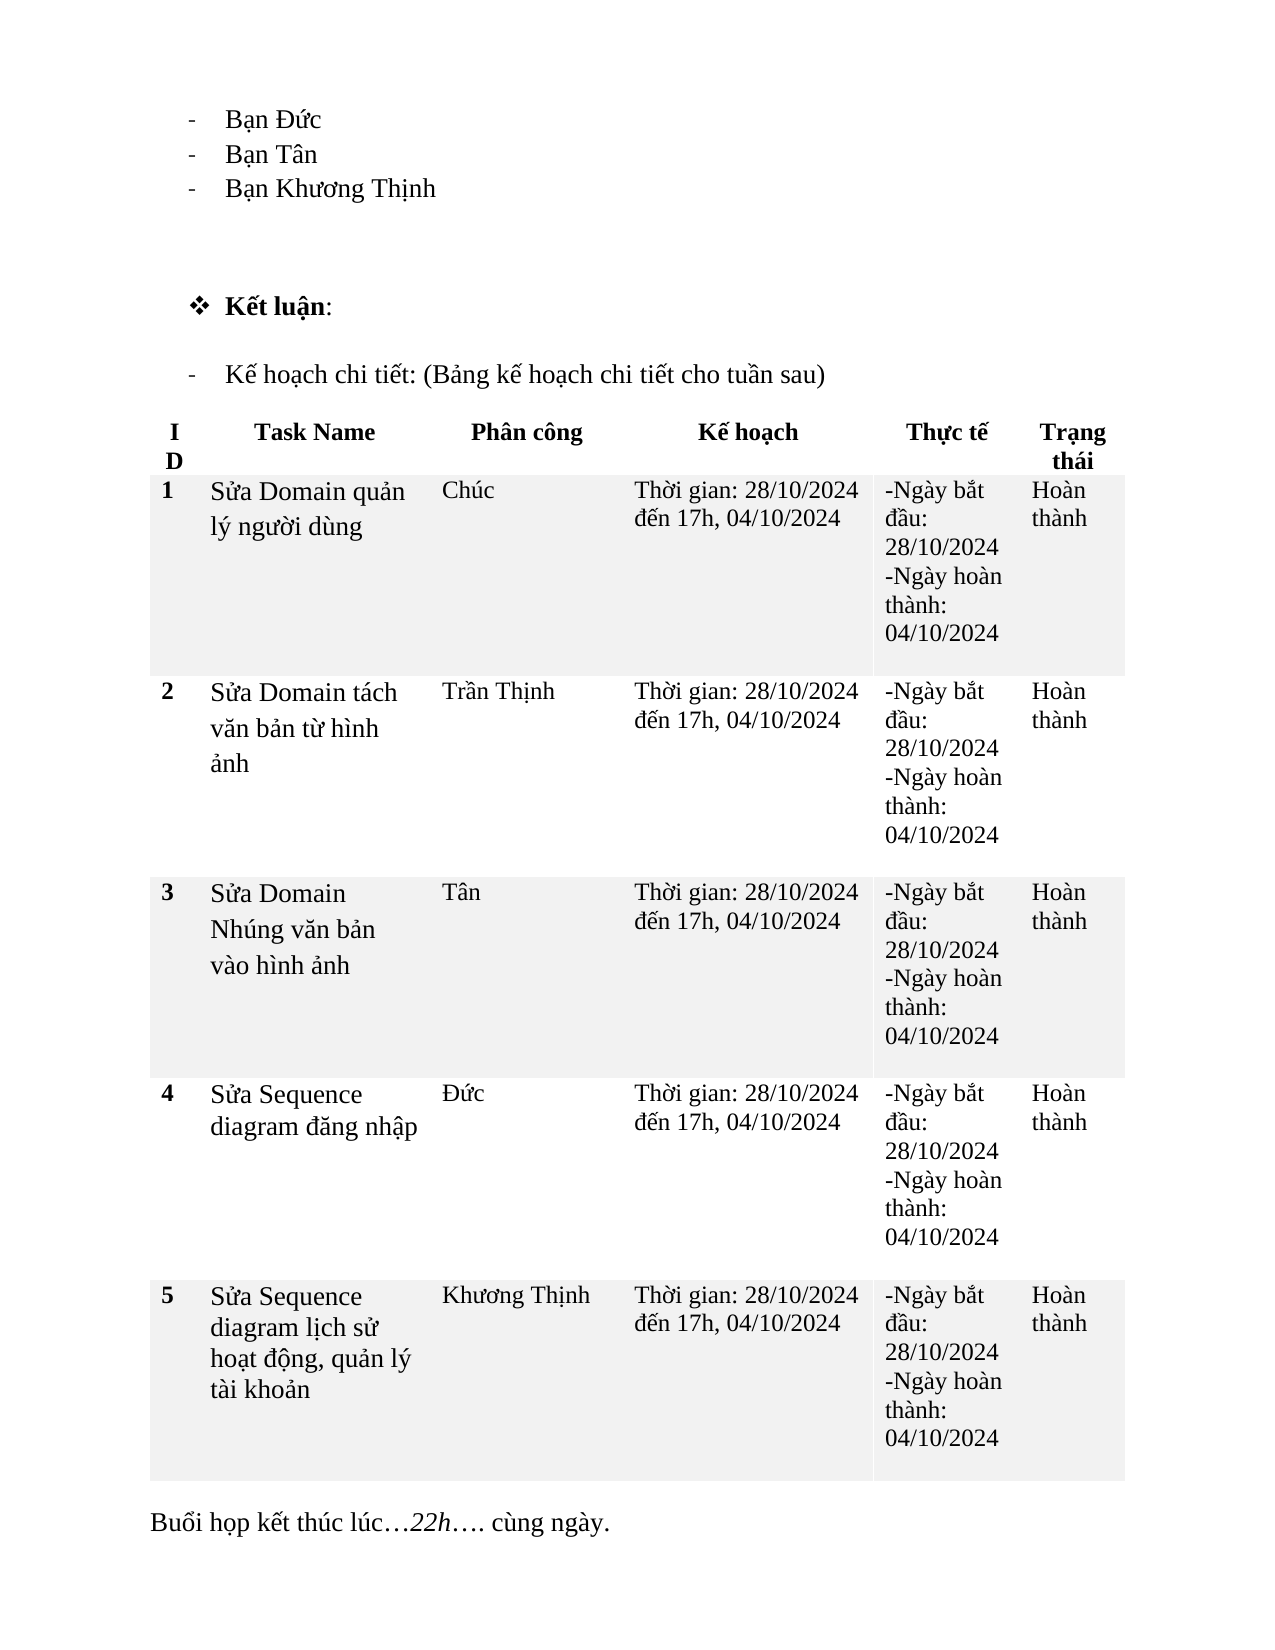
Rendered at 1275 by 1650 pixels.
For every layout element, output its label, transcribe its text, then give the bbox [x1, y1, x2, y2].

table_cell Hoàn thành [1020, 1280, 1125, 1481]
table_cell Hoàn thành [1020, 475, 1125, 676]
table_cell 2 [150, 676, 199, 877]
table_cell -Ngày bắt đầu: 28/10/2024 -Ngày hoàn thành: 04/10/2024 [874, 676, 1020, 877]
table_cell Hoàn thành [1020, 1079, 1125, 1280]
list Bạn Tân [187, 138, 1125, 170]
table_header Thực tế [874, 417, 1020, 475]
table_cell Sửa Sequence diagram lịch sử hoạt động, quản lý tài khoản [199, 1280, 431, 1481]
text Buổi họp kết thúc lúc…22h…. cùng ngày. [150, 1506, 1125, 1537]
table_cell Khương Thịnh [431, 1280, 623, 1481]
table_header ID [150, 417, 199, 475]
table_cell Hoàn thành [1020, 877, 1125, 1078]
table_cell Sửa Domain tách văn bản từ hình ảnh [199, 676, 431, 877]
table_cell Thời gian: 28/10/2024 đến 17h, 04/10/2024 [623, 475, 873, 676]
table_header Kế hoạch [623, 417, 873, 475]
table_cell -Ngày bắt đầu: 28/10/2024 -Ngày hoàn thành: 04/10/2024 [874, 475, 1020, 676]
table_cell -Ngày bắt đầu: 28/10/2024 -Ngày hoàn thành: 04/10/2024 [874, 877, 1020, 1078]
table_cell Chúc [431, 475, 623, 676]
list Kết luận: [187, 290, 1125, 322]
table_cell Tân [431, 877, 623, 1078]
table_cell Thời gian: 28/10/2024 đến 17h, 04/10/2024 [623, 676, 873, 877]
table_cell Sửa Domain Nhúng văn bản vào hình ảnh [199, 877, 431, 1078]
list Bạn Khương Thịnh [187, 172, 1125, 204]
table_cell Hoàn thành [1020, 676, 1125, 877]
table_cell 3 [150, 877, 199, 1078]
table_header Phân công [431, 417, 623, 475]
table_cell 5 [150, 1280, 199, 1481]
table_cell -Ngày bắt đầu: 28/10/2024 -Ngày hoàn thành: 04/10/2024 [874, 1079, 1020, 1280]
table_cell Thời gian: 28/10/2024 đến 17h, 04/10/2024 [623, 1280, 873, 1481]
table_cell 4 [150, 1079, 199, 1280]
list Kế hoạch chi tiết: (Bảng kế hoạch chi tiết cho tuần sau) [187, 358, 1125, 390]
table_header Trạng thái [1020, 417, 1125, 475]
table_cell Đức [431, 1079, 623, 1280]
table_cell 1 [150, 475, 199, 676]
table_cell Thời gian: 28/10/2024 đến 17h, 04/10/2024 [623, 877, 873, 1078]
table_cell Trần Thịnh [431, 676, 623, 877]
list Bạn Đức [187, 103, 1125, 135]
table_cell Sửa Domain quản lý người dùng [199, 475, 431, 676]
table_cell Sửa Sequence diagram đăng nhập [199, 1079, 431, 1280]
table_cell -Ngày bắt đầu: 28/10/2024 -Ngày hoàn thành: 04/10/2024 [874, 1280, 1020, 1481]
table_cell Thời gian: 28/10/2024 đến 17h, 04/10/2024 [623, 1079, 873, 1280]
table_header Task Name [199, 417, 431, 475]
